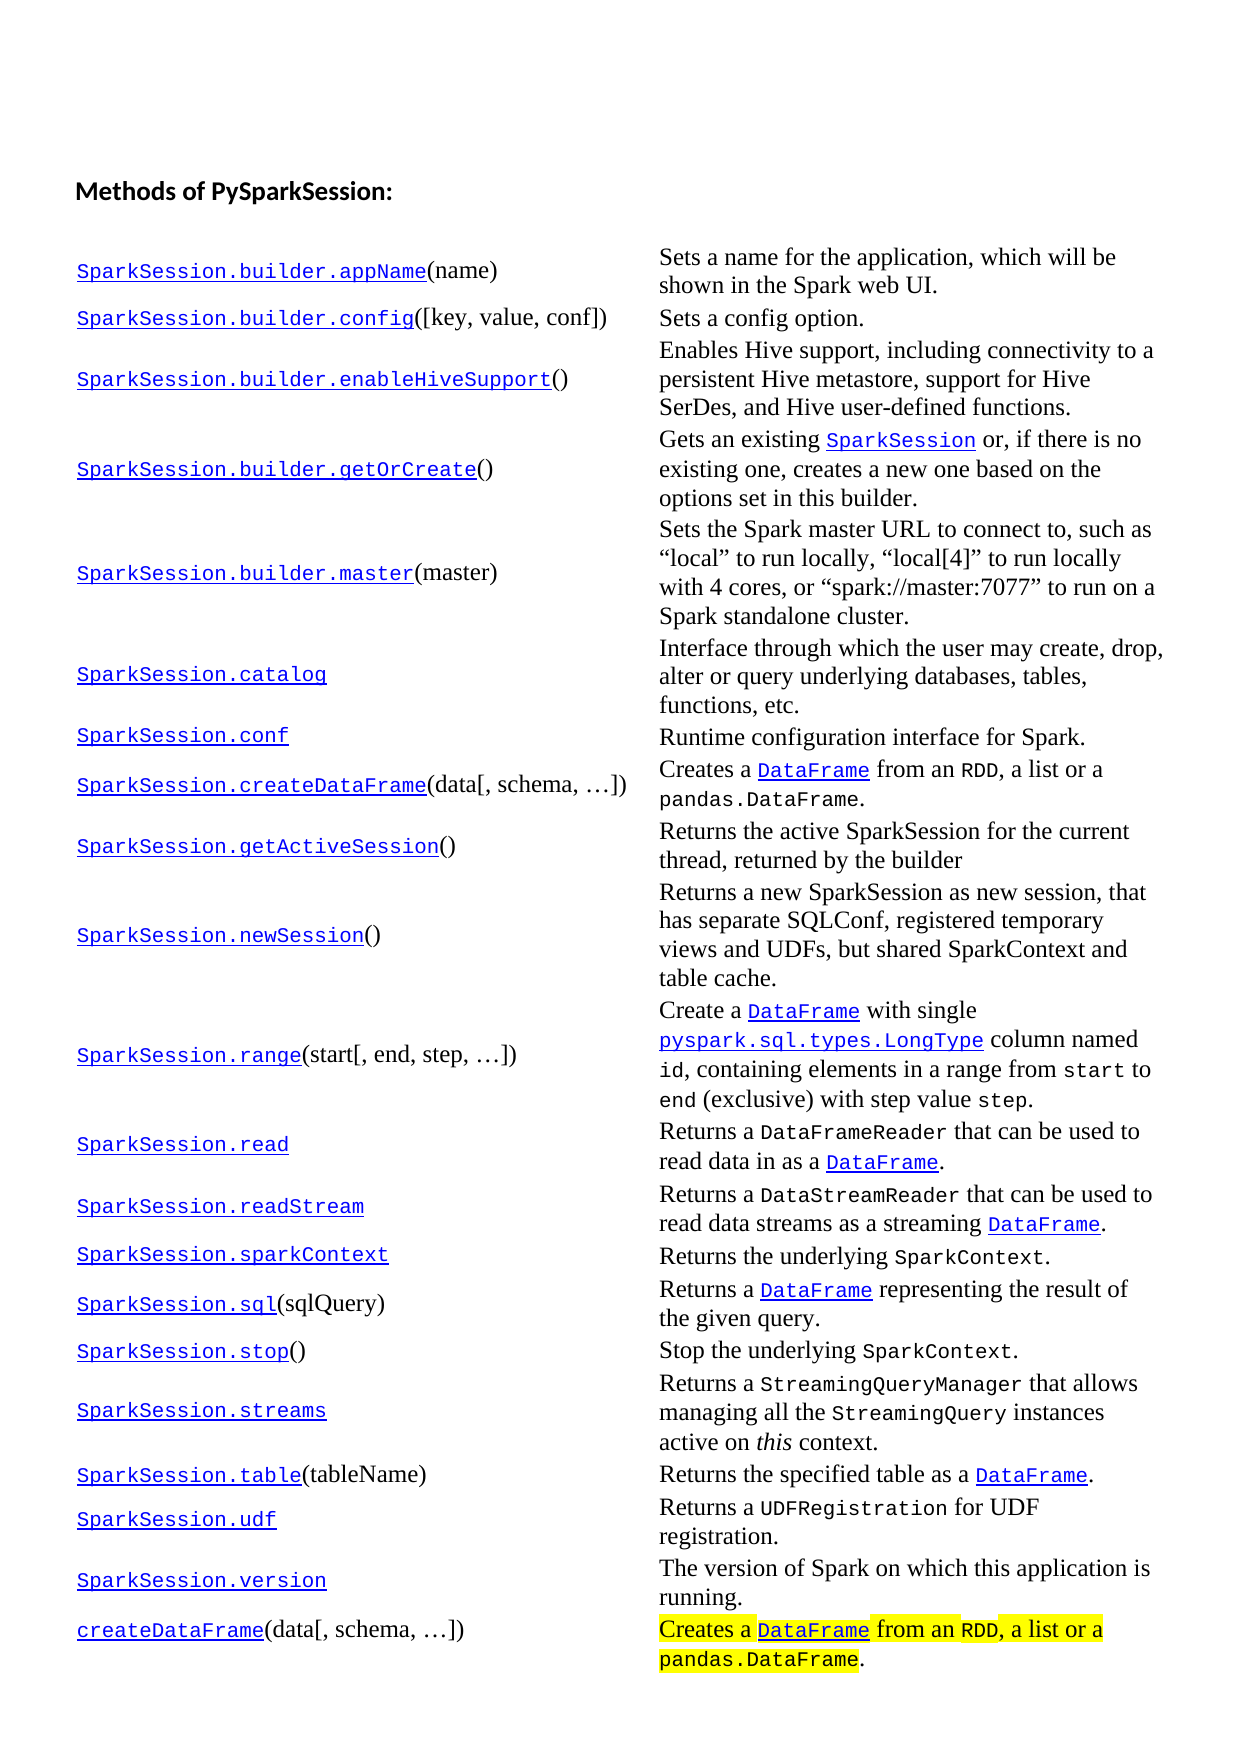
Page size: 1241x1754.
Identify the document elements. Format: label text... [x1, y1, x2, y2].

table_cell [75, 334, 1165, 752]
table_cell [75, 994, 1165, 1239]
text Methods of PySparkSession: [75, 174, 1165, 207]
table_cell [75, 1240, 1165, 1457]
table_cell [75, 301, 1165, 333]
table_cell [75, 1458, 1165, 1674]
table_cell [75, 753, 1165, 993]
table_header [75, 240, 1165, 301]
